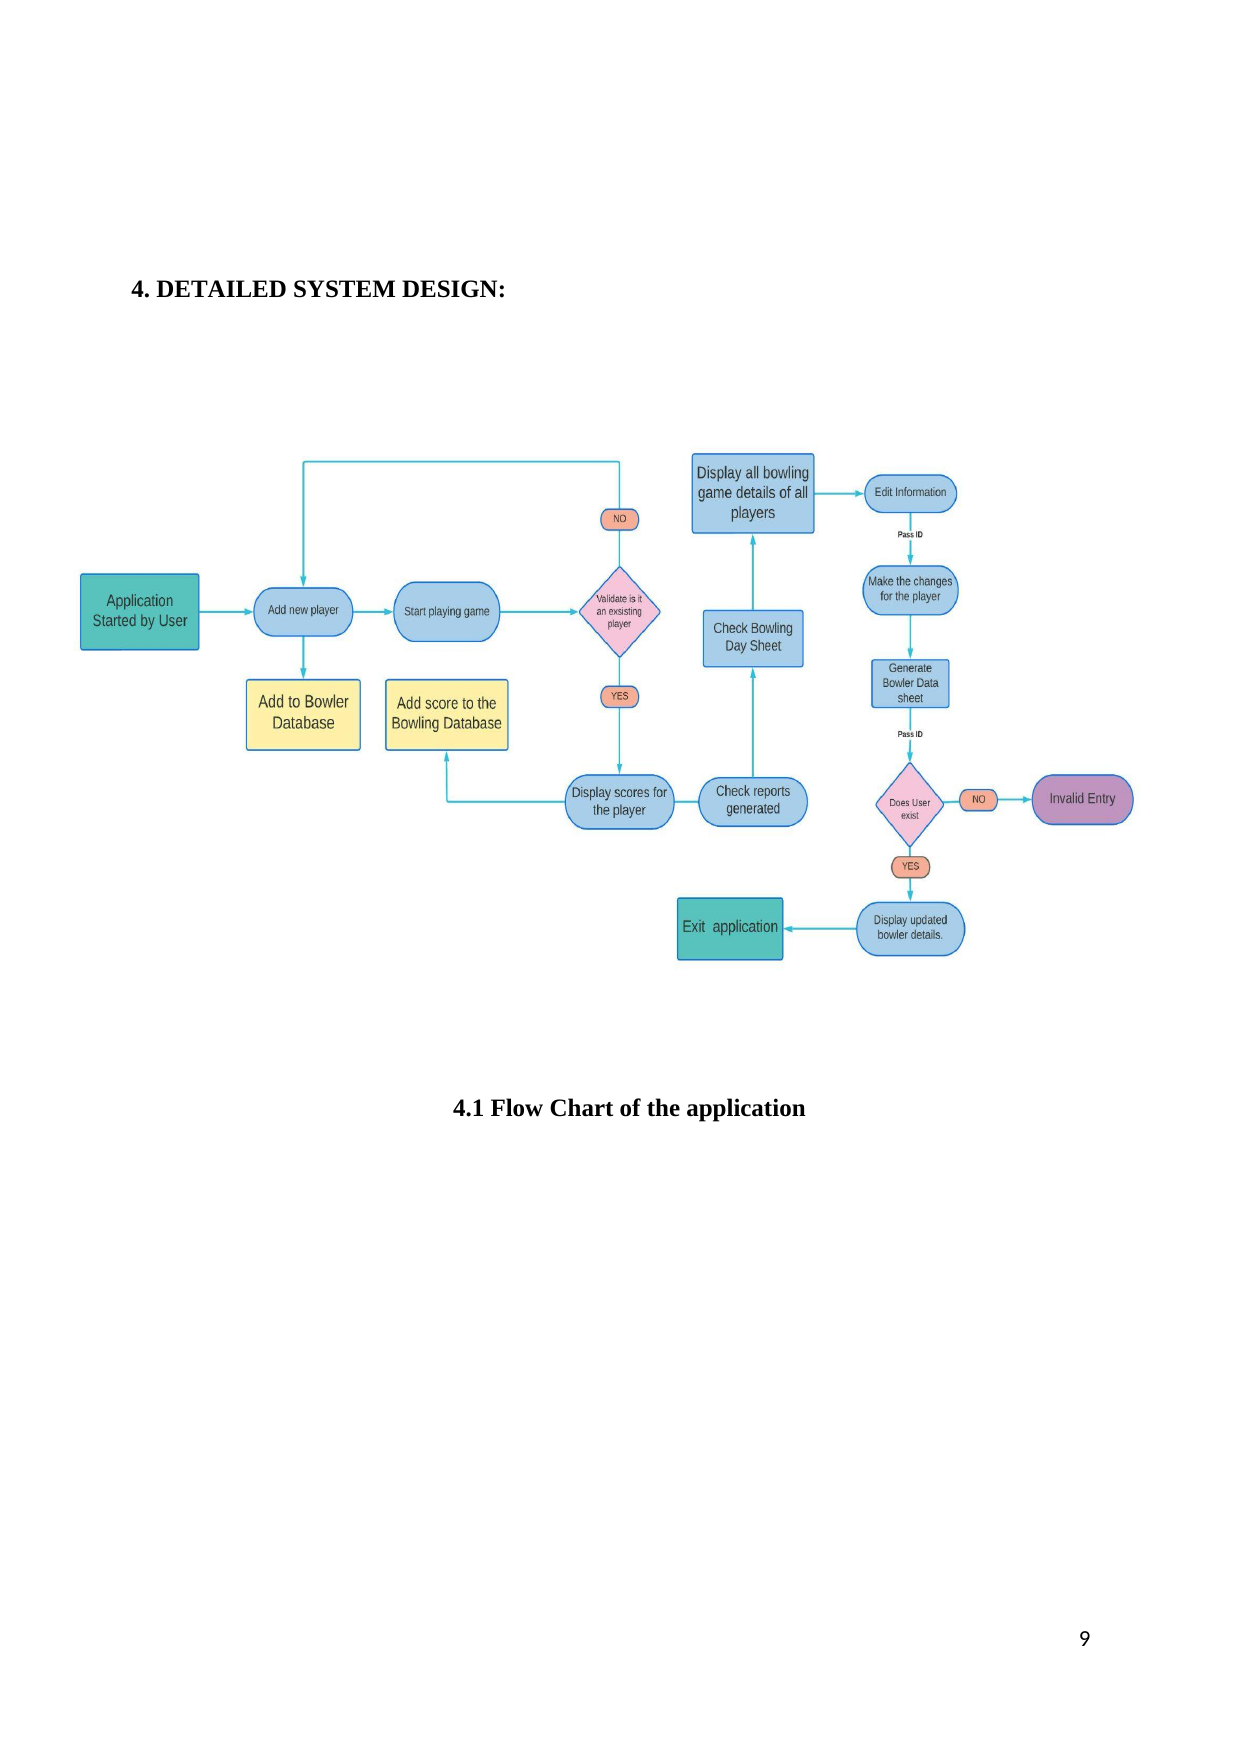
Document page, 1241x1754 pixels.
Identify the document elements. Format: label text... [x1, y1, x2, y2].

text 4.1 Flow Chart of the application [168, 1093, 1090, 1164]
picture [65, 435, 1148, 978]
text 4. DETAILED SYSTEM DESIGN: [131, 274, 1090, 303]
